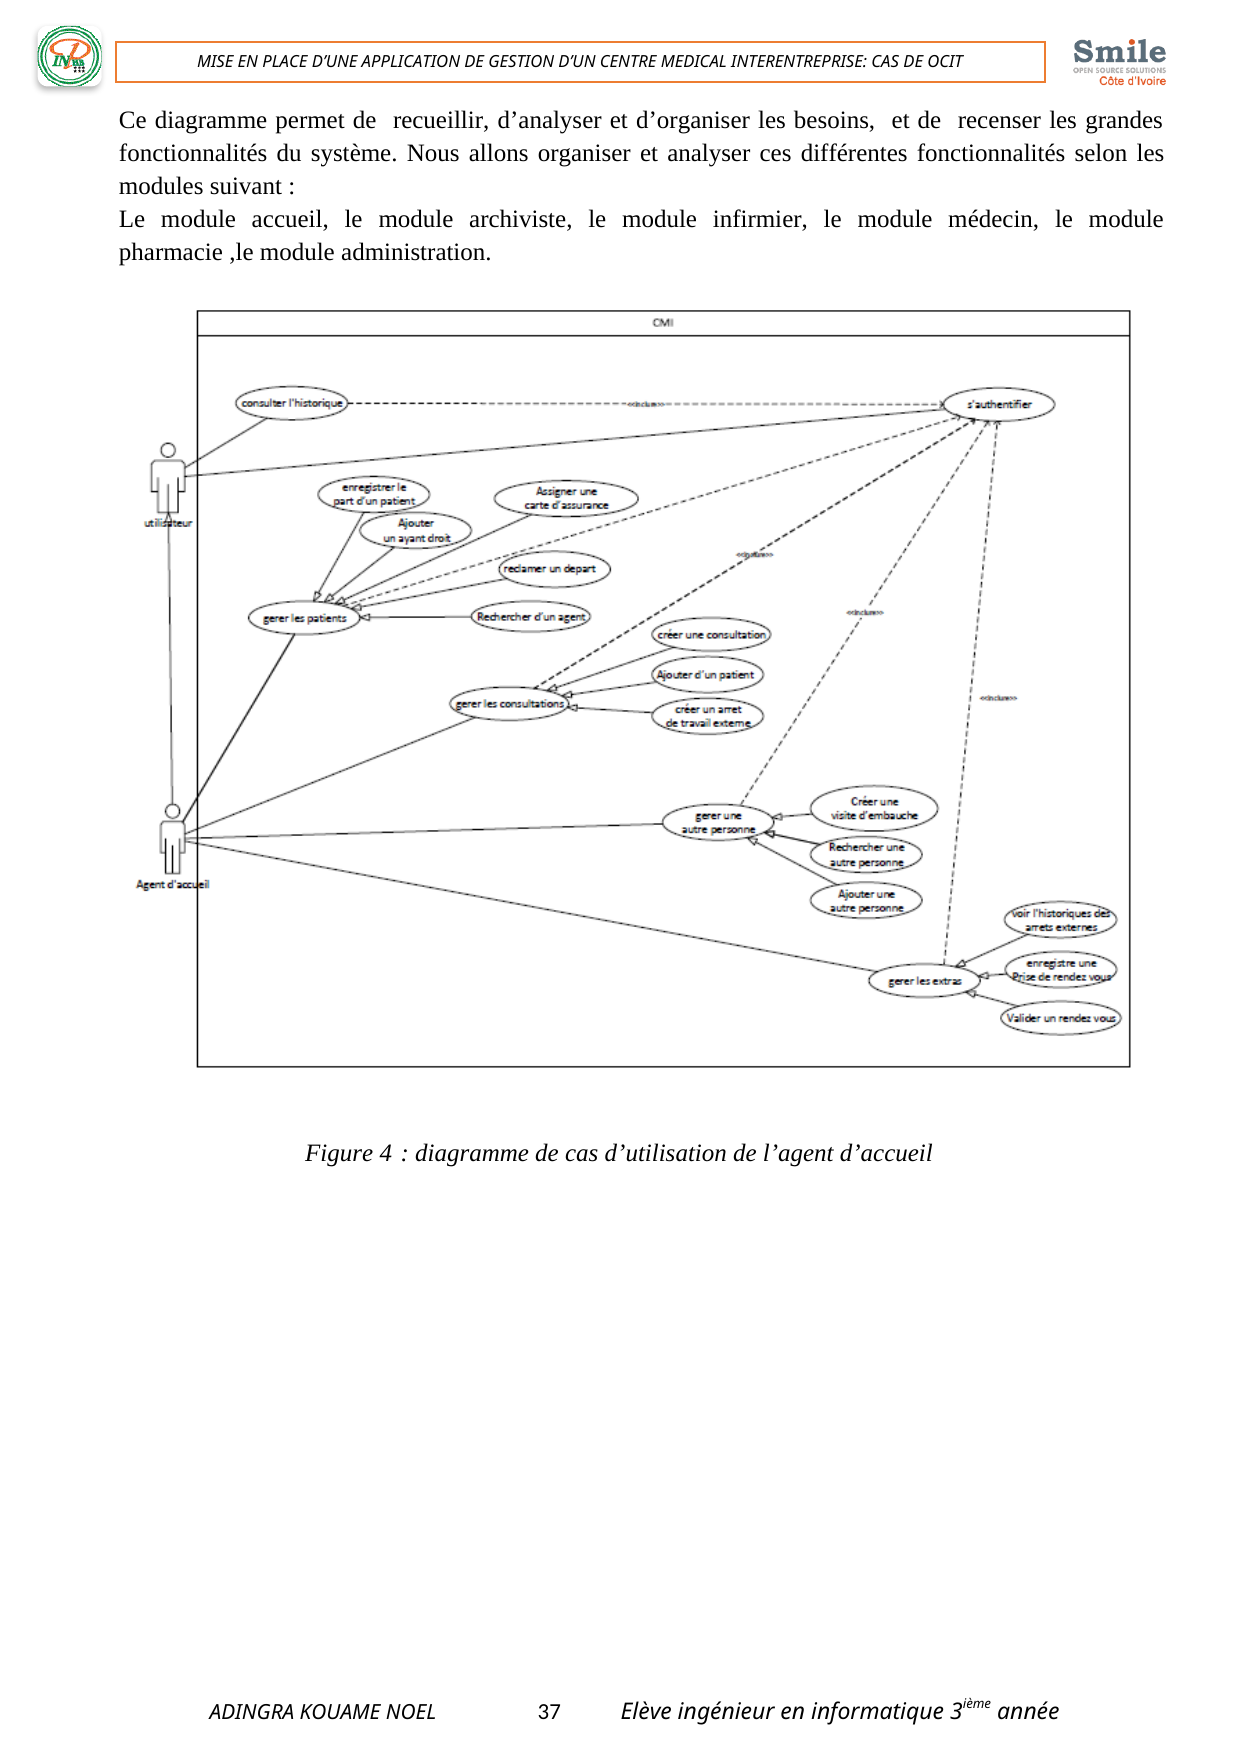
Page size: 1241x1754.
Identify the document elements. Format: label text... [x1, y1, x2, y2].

list Ce diagramme permet de recueillir, d’analyser et d’organiser les besoins, et de recenser les grandes fonctionnalités du système. Nous allons organiser et analyser ces différentes fonctionnalités selon les modules suivant : [119, 105, 1165, 199]
picture [1072, 37, 1167, 86]
list Le module accueil, le module archiviste, le module infirmier, le module médecin, le module pharmacie ,le module administration. [119, 204, 1165, 266]
